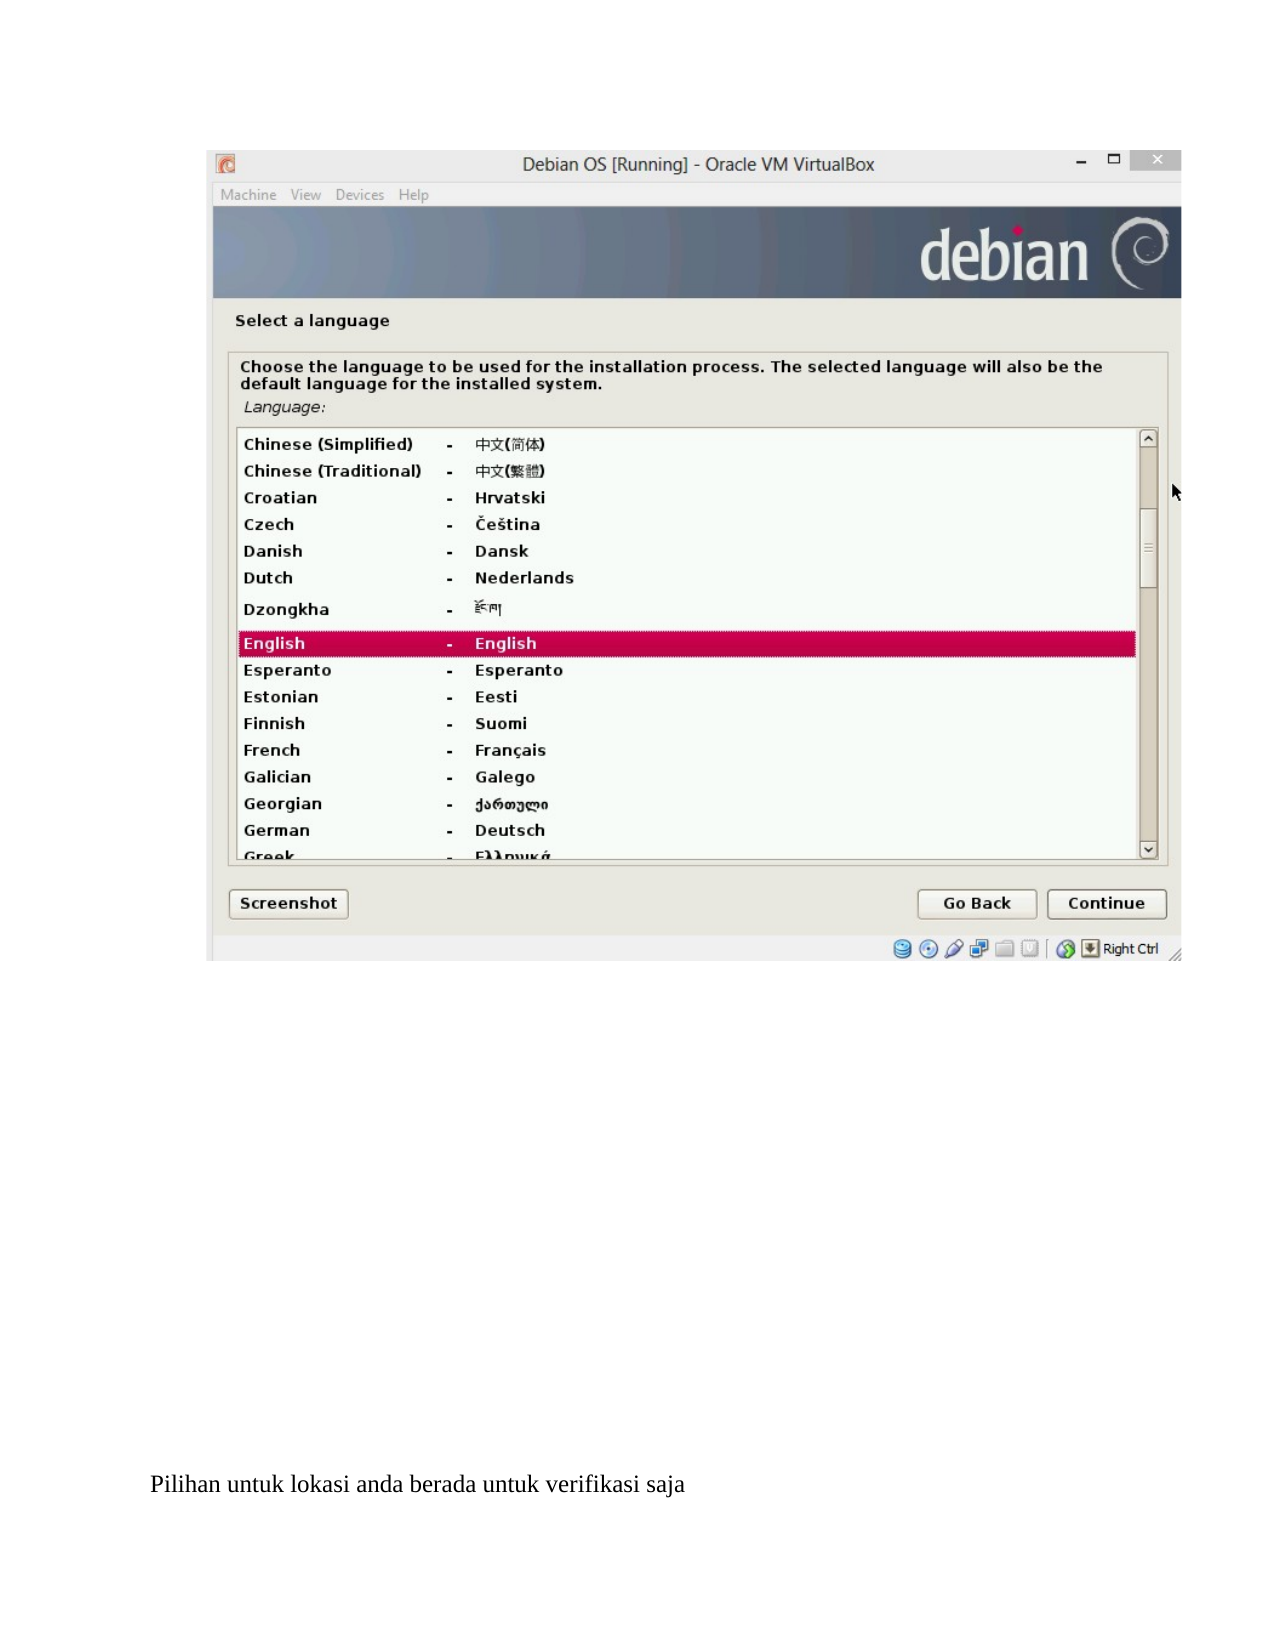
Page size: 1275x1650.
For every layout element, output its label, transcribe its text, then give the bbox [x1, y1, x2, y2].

text Pilihan untuk lokasi anda berada untuk verifikasi saja [150, 1469, 1125, 1498]
picture [206, 150, 1182, 961]
